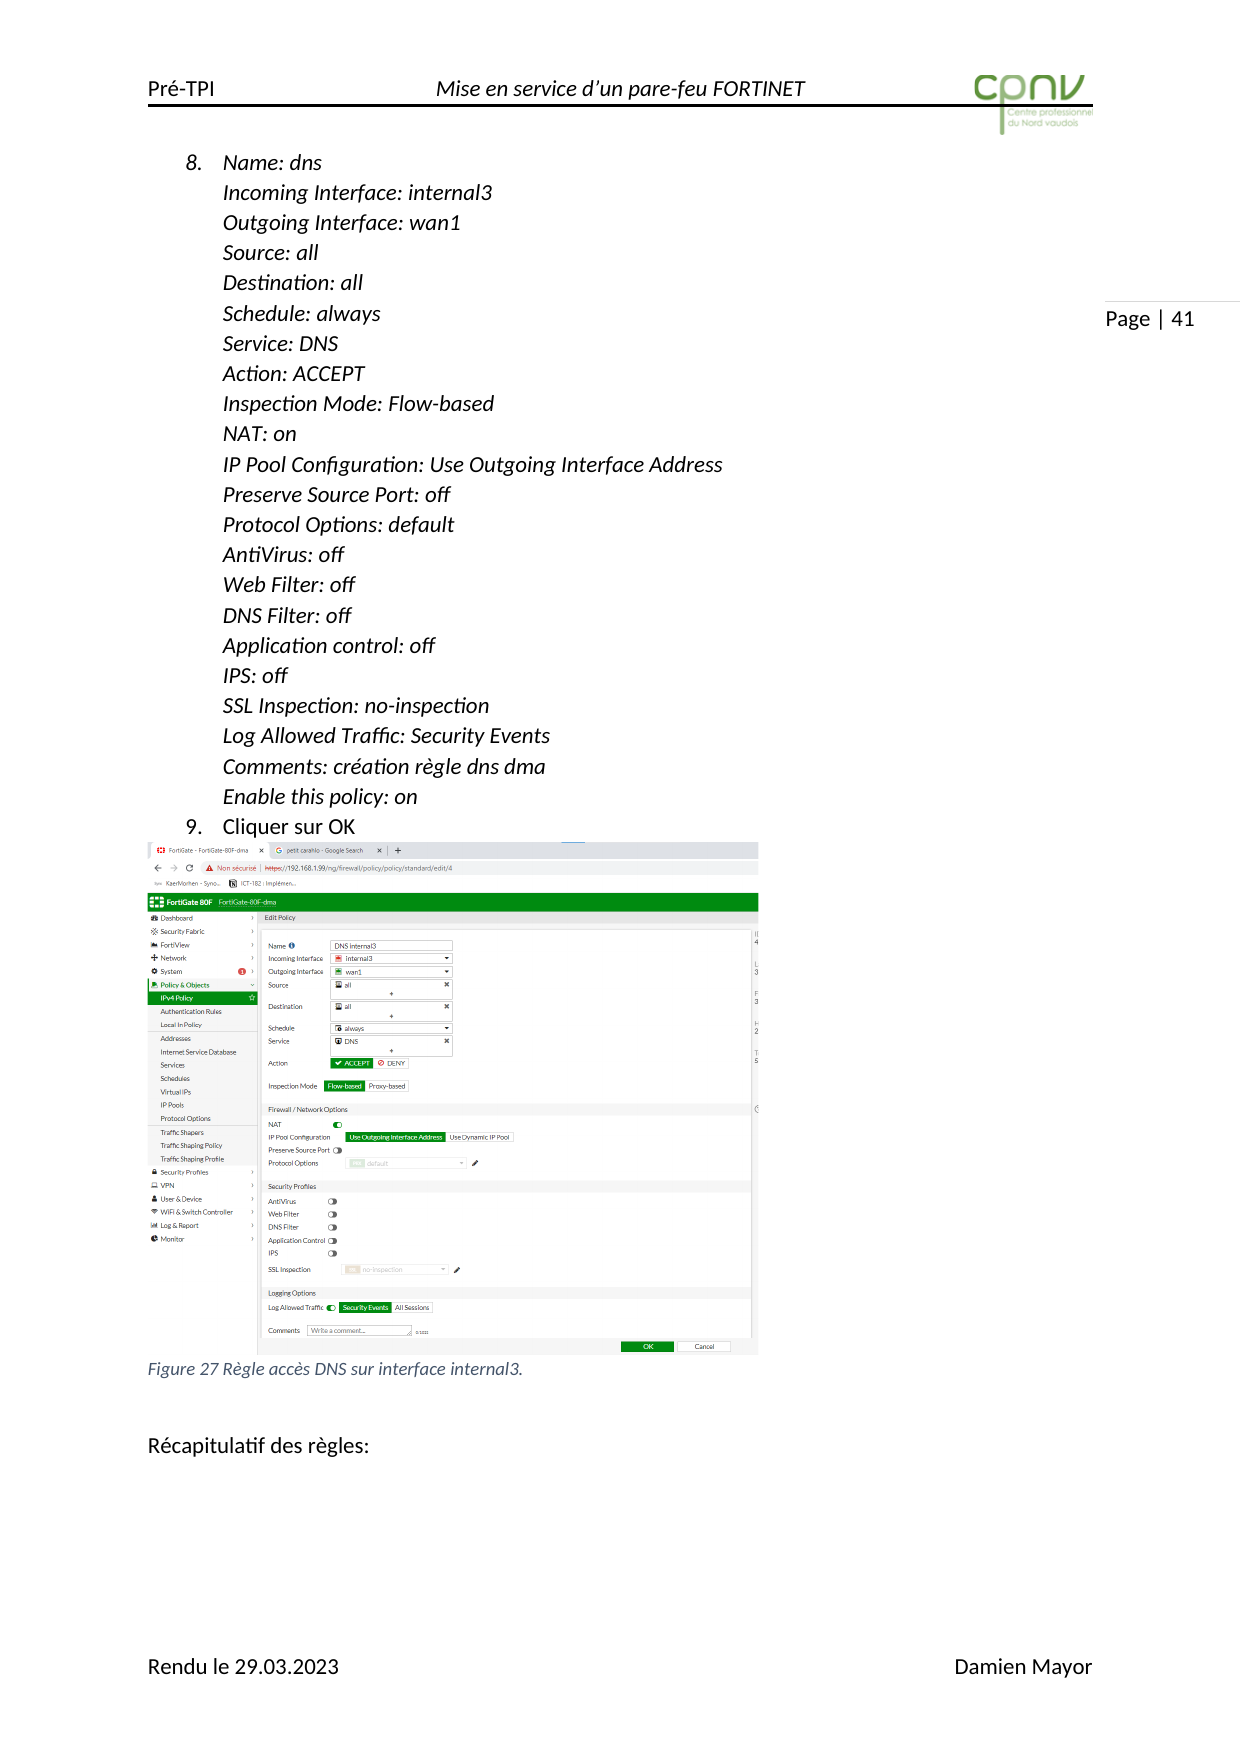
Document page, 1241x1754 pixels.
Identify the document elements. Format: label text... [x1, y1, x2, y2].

text Schedule: always [223, 299, 1093, 327]
text Récapitulatif des règles: [148, 1431, 1093, 1459]
text DNS Filter: off [223, 601, 1093, 629]
text Web Filter: off [223, 571, 1093, 598]
text Enable this policy: on [223, 782, 1093, 810]
text Inspection Mode: Flow-based [223, 389, 1093, 417]
list Cliquer sur OK [185, 812, 1093, 840]
text NAT: on [223, 419, 1093, 447]
list Name: dns [185, 148, 1093, 176]
text Outgoing Interface: wan1 [223, 208, 1093, 236]
text Incoming Interface: internal3 [223, 178, 1093, 206]
text Destination: all [223, 268, 1093, 296]
text Protocol Options: default [223, 510, 1093, 538]
text SSL Inspection: no-inspection [223, 691, 1093, 719]
text Comments: création règle dns dma [223, 752, 1093, 780]
text Source: all [223, 238, 1093, 266]
text Preserve Source Port: off [223, 480, 1093, 508]
text IP Pool Configuration: Use Outgoing Interface Address [223, 450, 1093, 478]
picture [147, 842, 759, 1355]
text Log Allowed Traffic: Security Events [223, 722, 1093, 749]
text IPS: off [223, 661, 1093, 689]
text Application control: off [223, 631, 1093, 659]
text Action: ACCEPT [223, 359, 1093, 387]
text AntiVirus: off [223, 540, 1093, 568]
text Service: DNS [223, 329, 1093, 357]
